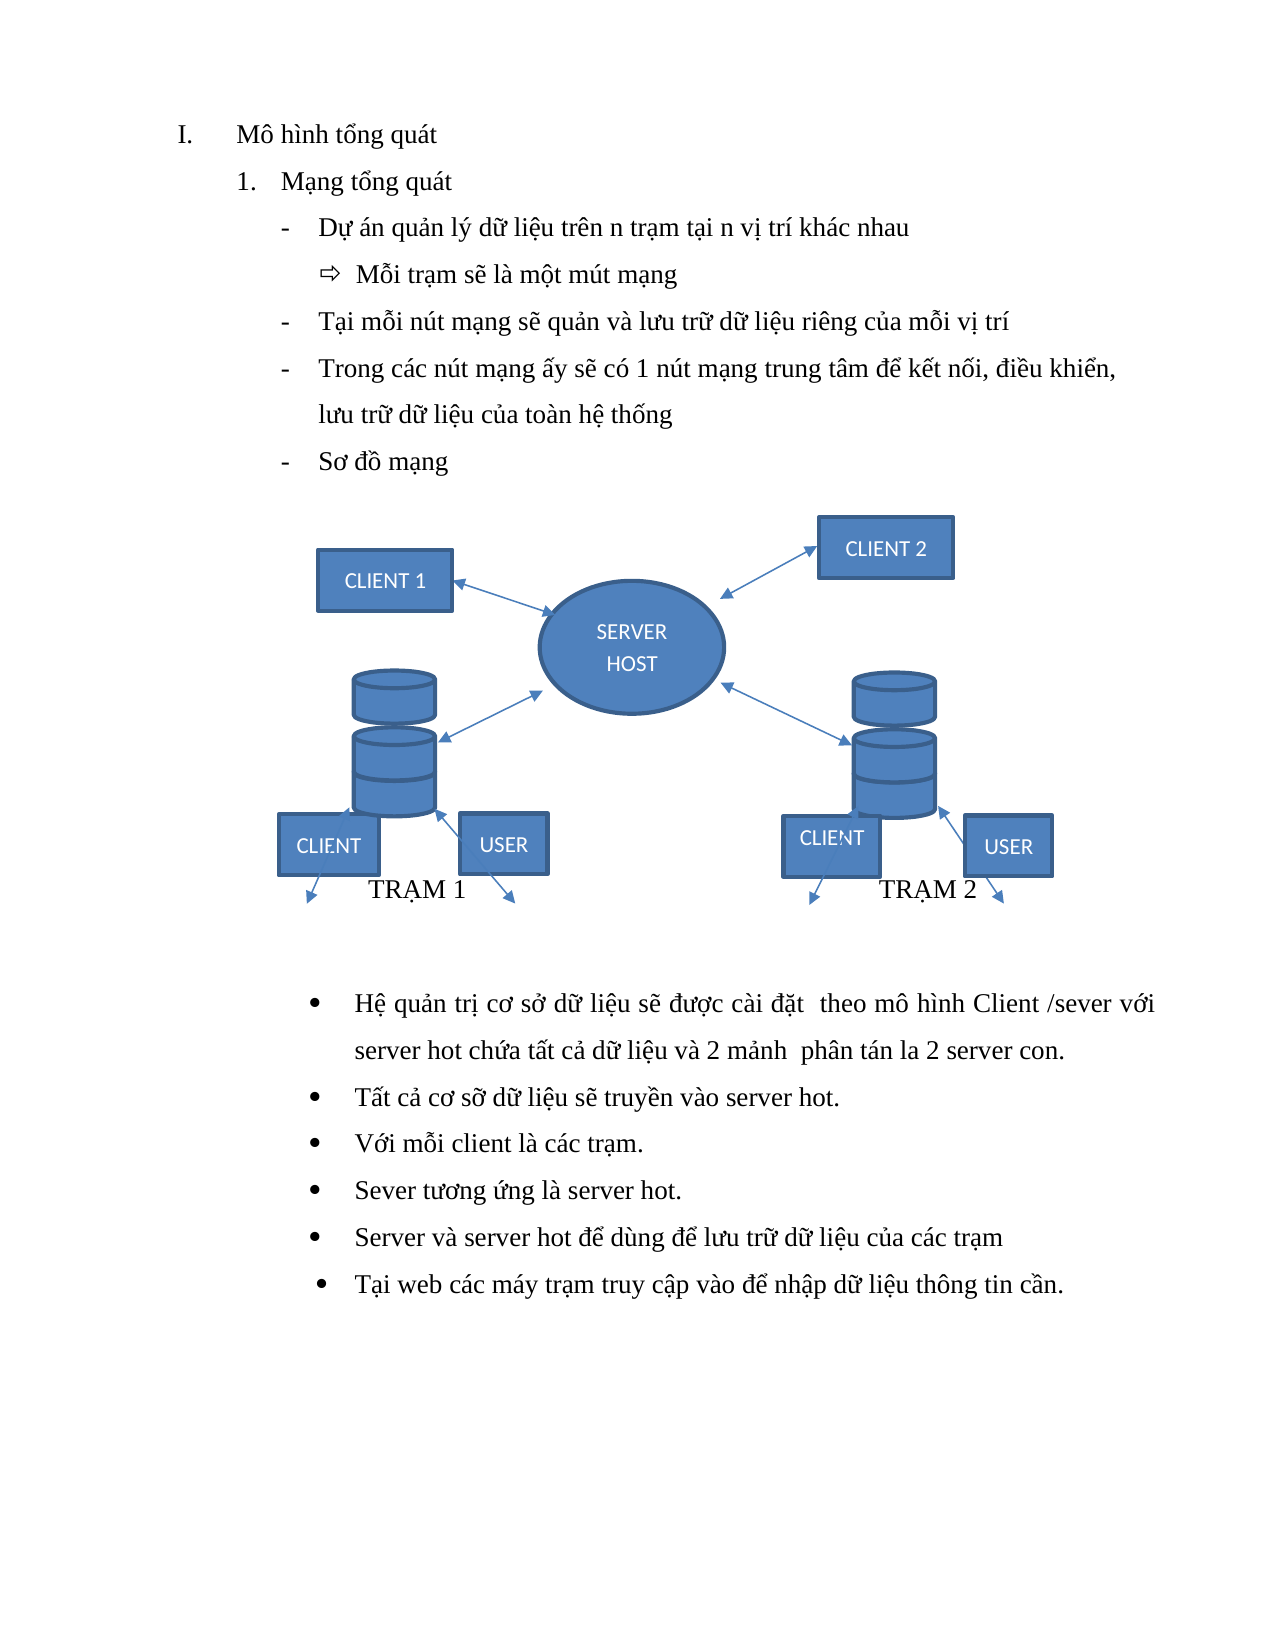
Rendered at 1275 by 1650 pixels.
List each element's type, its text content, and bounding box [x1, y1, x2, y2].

text TRẠM 1 TRẠM 2 [812, 810, 1002, 904]
list Tất cả cơ sỡ dữ liệu sẽ truyền vào server hot. [310, 1081, 1157, 1112]
list Tại mỗi nút mạng sẽ quản và lưu trữ dữ liệu riêng của mỗi vị trí [281, 305, 1157, 336]
list Trong các nút mạng ấy sẽ có 1 nút mạng trung tâm để kết nối, điều khiển, lưu trữ dữ liệu của toàn hệ thống [281, 352, 1157, 429]
list Hệ quản trị cơ sở dữ liệu sẽ được cài đặt theo mô hình Client /sever với server hot chứa tất cả dữ liệu và 2 mảnh phân tán la 2 server con. [310, 987, 1157, 1065]
text TRẠM 1 TRẠM 2 [438, 782, 851, 904]
list Sơ đồ mạng [281, 445, 1157, 476]
text TRẠM 1 TRẠM 2 [308, 813, 513, 904]
text TRẠM 1 TRẠM 2 [177, 782, 353, 904]
list Mạng tổng quát [236, 165, 1157, 196]
text TRẠM 1 TRẠM 2 [938, 782, 1157, 904]
list Server và server hot để dùng để lưu trữ dữ liệu của các trạm [310, 1221, 1157, 1252]
list Với mỗi client là các trạm. [310, 1127, 1157, 1159]
list Mỗi trạm sẽ là một mút mạng [318, 258, 1157, 289]
list Dự án quản lý dữ liệu trên n trạm tại n vị trí khác nhau [281, 211, 1157, 243]
list Sever tương ứng là server hot. [310, 1174, 1157, 1206]
list Tại web các máy trạm truy cập vào để nhập dữ liệu thông tin cần. [317, 1268, 1157, 1299]
list Mô hình tổng quát [177, 118, 1157, 149]
